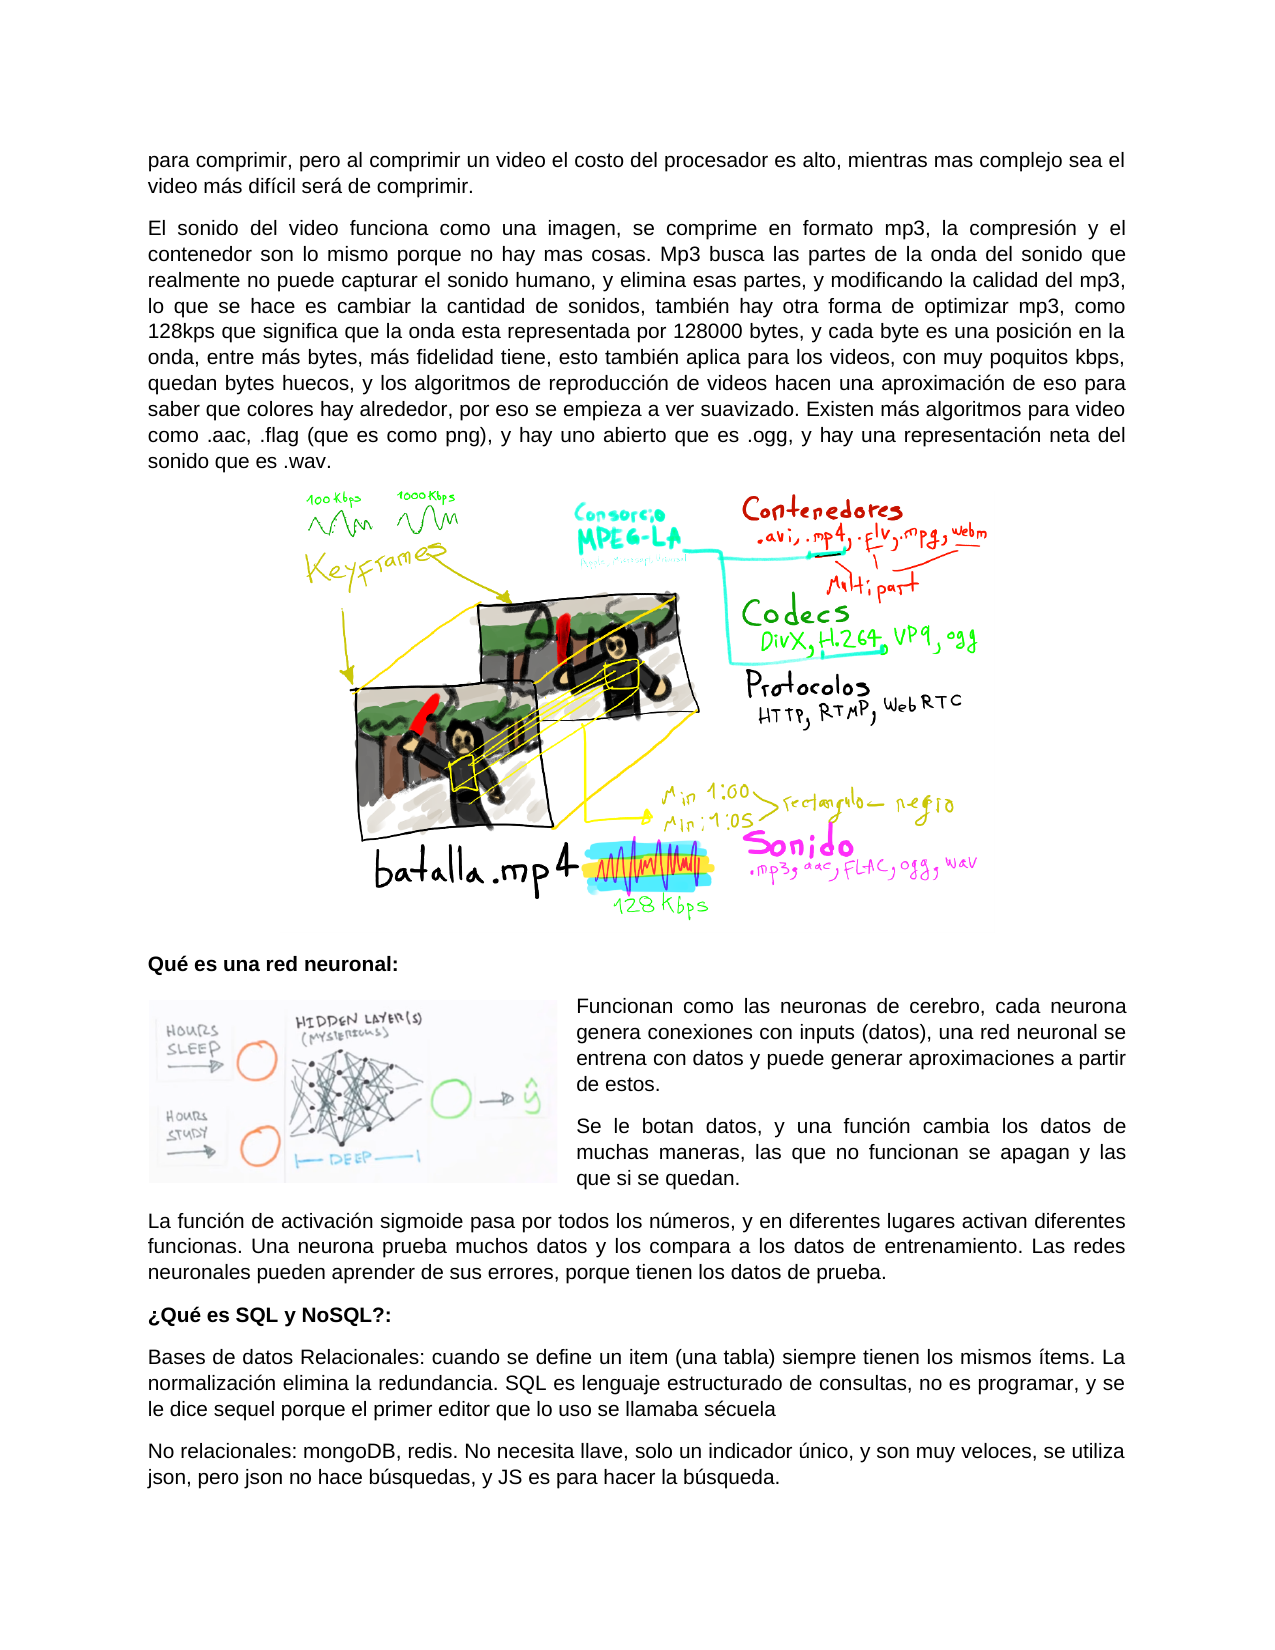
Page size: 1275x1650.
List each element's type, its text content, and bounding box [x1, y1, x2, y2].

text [148, 148, 1127, 197]
picture [280, 491, 995, 933]
text ¿Qué es SQL y NoSQL?: [148, 1303, 1127, 1327]
text Bases de datos Relacionales: cuando se define un item (una tabla) siempre tienen los mismos ítems. La normalización elimina la redundancia. SQL es lenguaje estructurado de consultas, no es programar, y se le dice sequel porque el primer editor que lo uso se llamaba sécuela [148, 1345, 1127, 1421]
text Qué es una red neuronal: [148, 952, 1127, 976]
text La función de activación sigmoide pasa por todos los números, y en diferentes lugares activan diferentes funcionas. Una neurona prueba muchos datos y los compara a los datos de entrenamiento. Las redes neuronales pueden aprender de sus errores, porque tienen los datos de prueba. [148, 1208, 1127, 1284]
text El sonido del video funciona como una imagen, se comprime en formato mp3, la compresión y el contenedor son lo mismo porque no hay mas cosas. Mp3 busca las partes de la onda del sonido que realmente no puede capturar el sonido humano, y elimina esas partes, y modificando la calidad del mp3, lo que se hace es cambiar la cantidad de sonidos, también hay otra forma de optimizar mp3, como 128kps que significa que la onda esta representada por 128000 bytes, y cada byte es una posición en la onda, entre más bytes, más fidelidad tiene, esto también aplica para los videos, con muy poquitos kbps, quedan bytes huecos, y los algoritmos de reproducción de videos hacen una aproximación de eso para saber que colores hay alrededor, por eso se empieza a ver suavizado. Existen más algoritmos para video como .aac, .flag (que es como png), y hay uno abierto que es .ogg, y hay una representación neta del sonido que es .wav. [148, 216, 1127, 472]
text Funcionan como las neuronas de cerebro, cada neurona genera conexiones con inputs (datos), una red neuronal se entrena con datos y puede generar aproximaciones a partir de estos. [148, 994, 1127, 1096]
picture [147, 1000, 557, 1182]
text No relacionales: mongoDB, redis. No necesita llave, solo un indicador único, y son muy veloces, se utiliza json, pero json no hace búsquedas, y JS es para hacer la búsqueda. [148, 1439, 1127, 1489]
text Se le botan datos, y una función cambia los datos de muchas maneras, las que no funcionan se apagan y las que si se quedan. [148, 1114, 1127, 1190]
